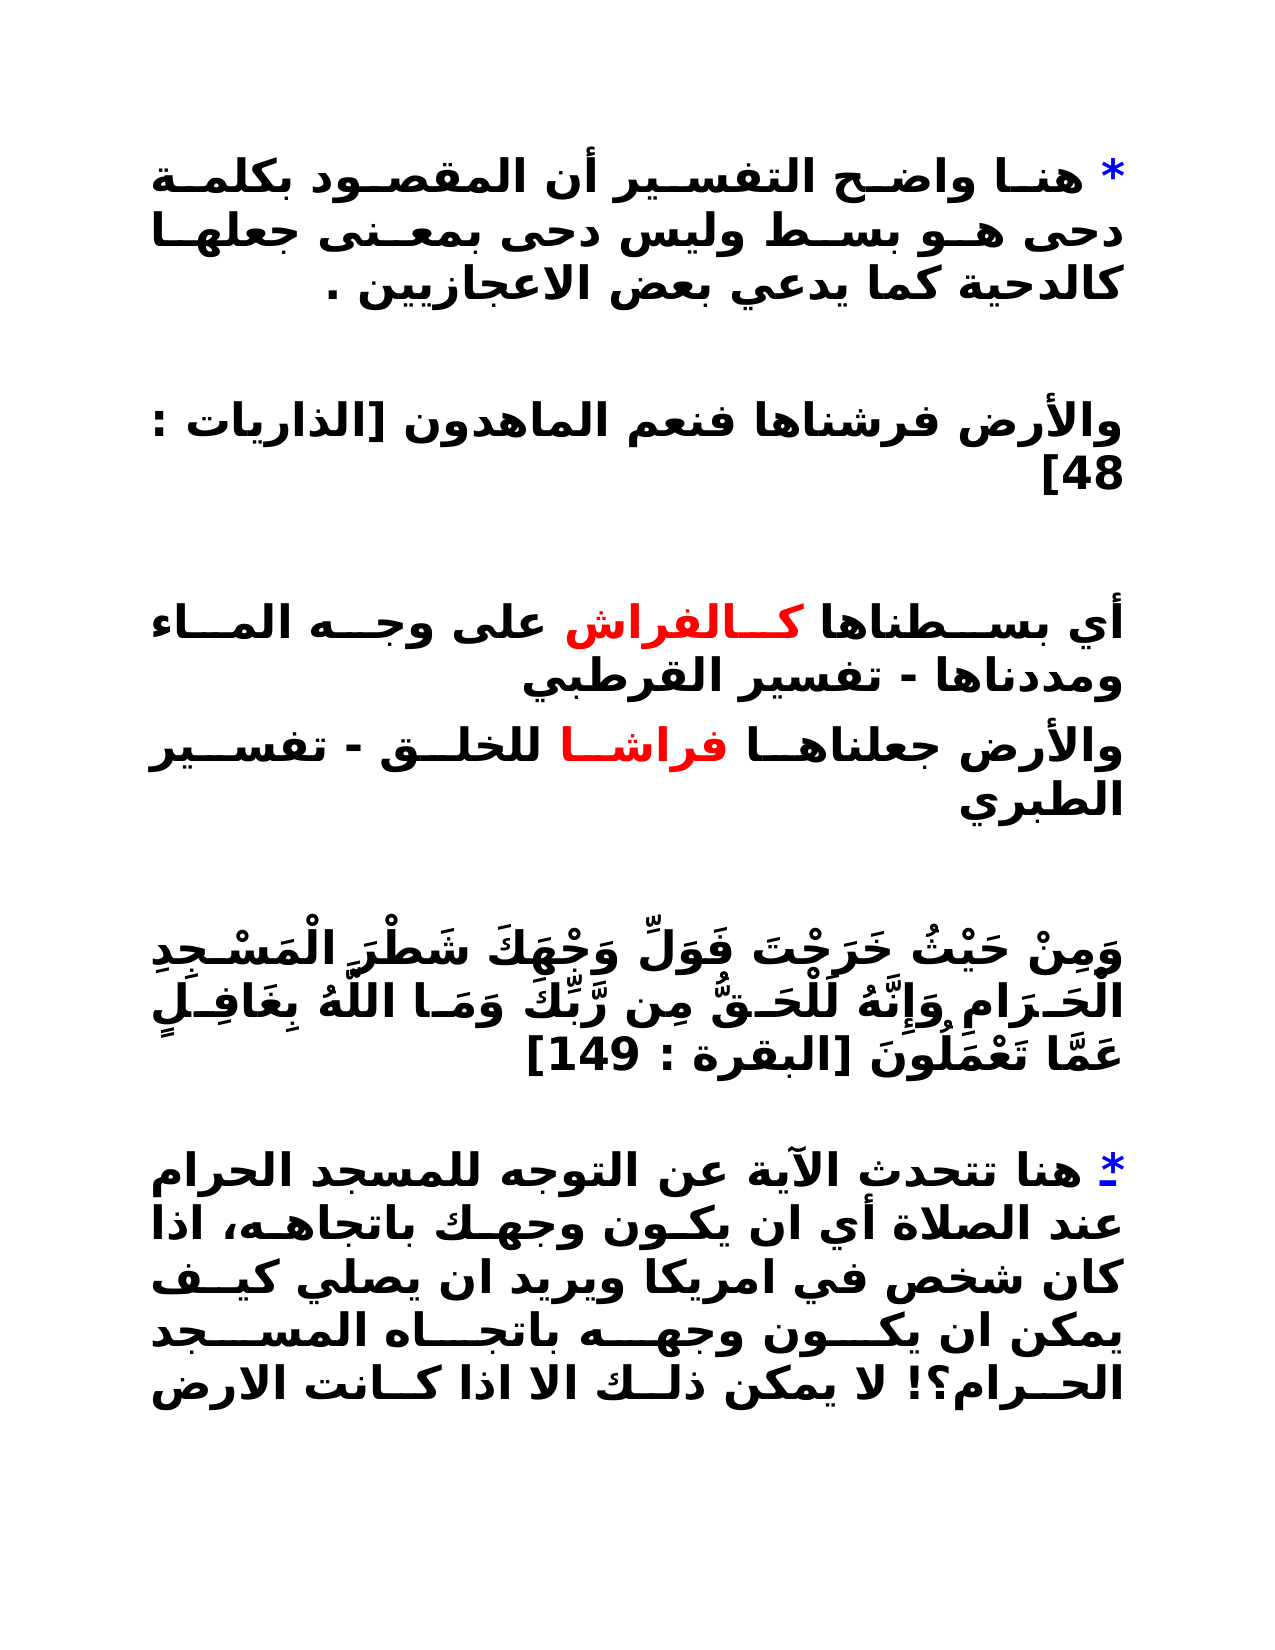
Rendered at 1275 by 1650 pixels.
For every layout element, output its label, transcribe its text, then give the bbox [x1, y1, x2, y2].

text أي بسطناها كالفراش على وجه الماء ومددناها - تفسير القرطبي [150, 596, 1125, 702]
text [150, 1144, 1125, 1411]
text والأرض جعلناها فراشا للخلق - تفسير الطبري [150, 719, 1125, 826]
text * هنا واضح التفسير أن المقصود بكلمة دحى هو بسط وليس دحى بمعنى جعلها كالدحية كما يدعي بعض الاعجازيين . [150, 150, 1125, 310]
text وَمِنْ حَيْثُ خَرَجْتَ فَوَلِّ وَجْهَكَ شَطْرَ الْمَسْجِدِ الْحَرَامِ وَإِنَّهُ لَلْحَقُّ مِن رَّبِّكَ وَمَا اللَّهُ بِغَافِلٍ عَمَّا تَعْمَلُونَ [البقرة : 149] [150, 921, 1125, 1081]
text والأرض فرشناها فنعم الماهدون [الذاريات : 48] [150, 393, 1125, 500]
